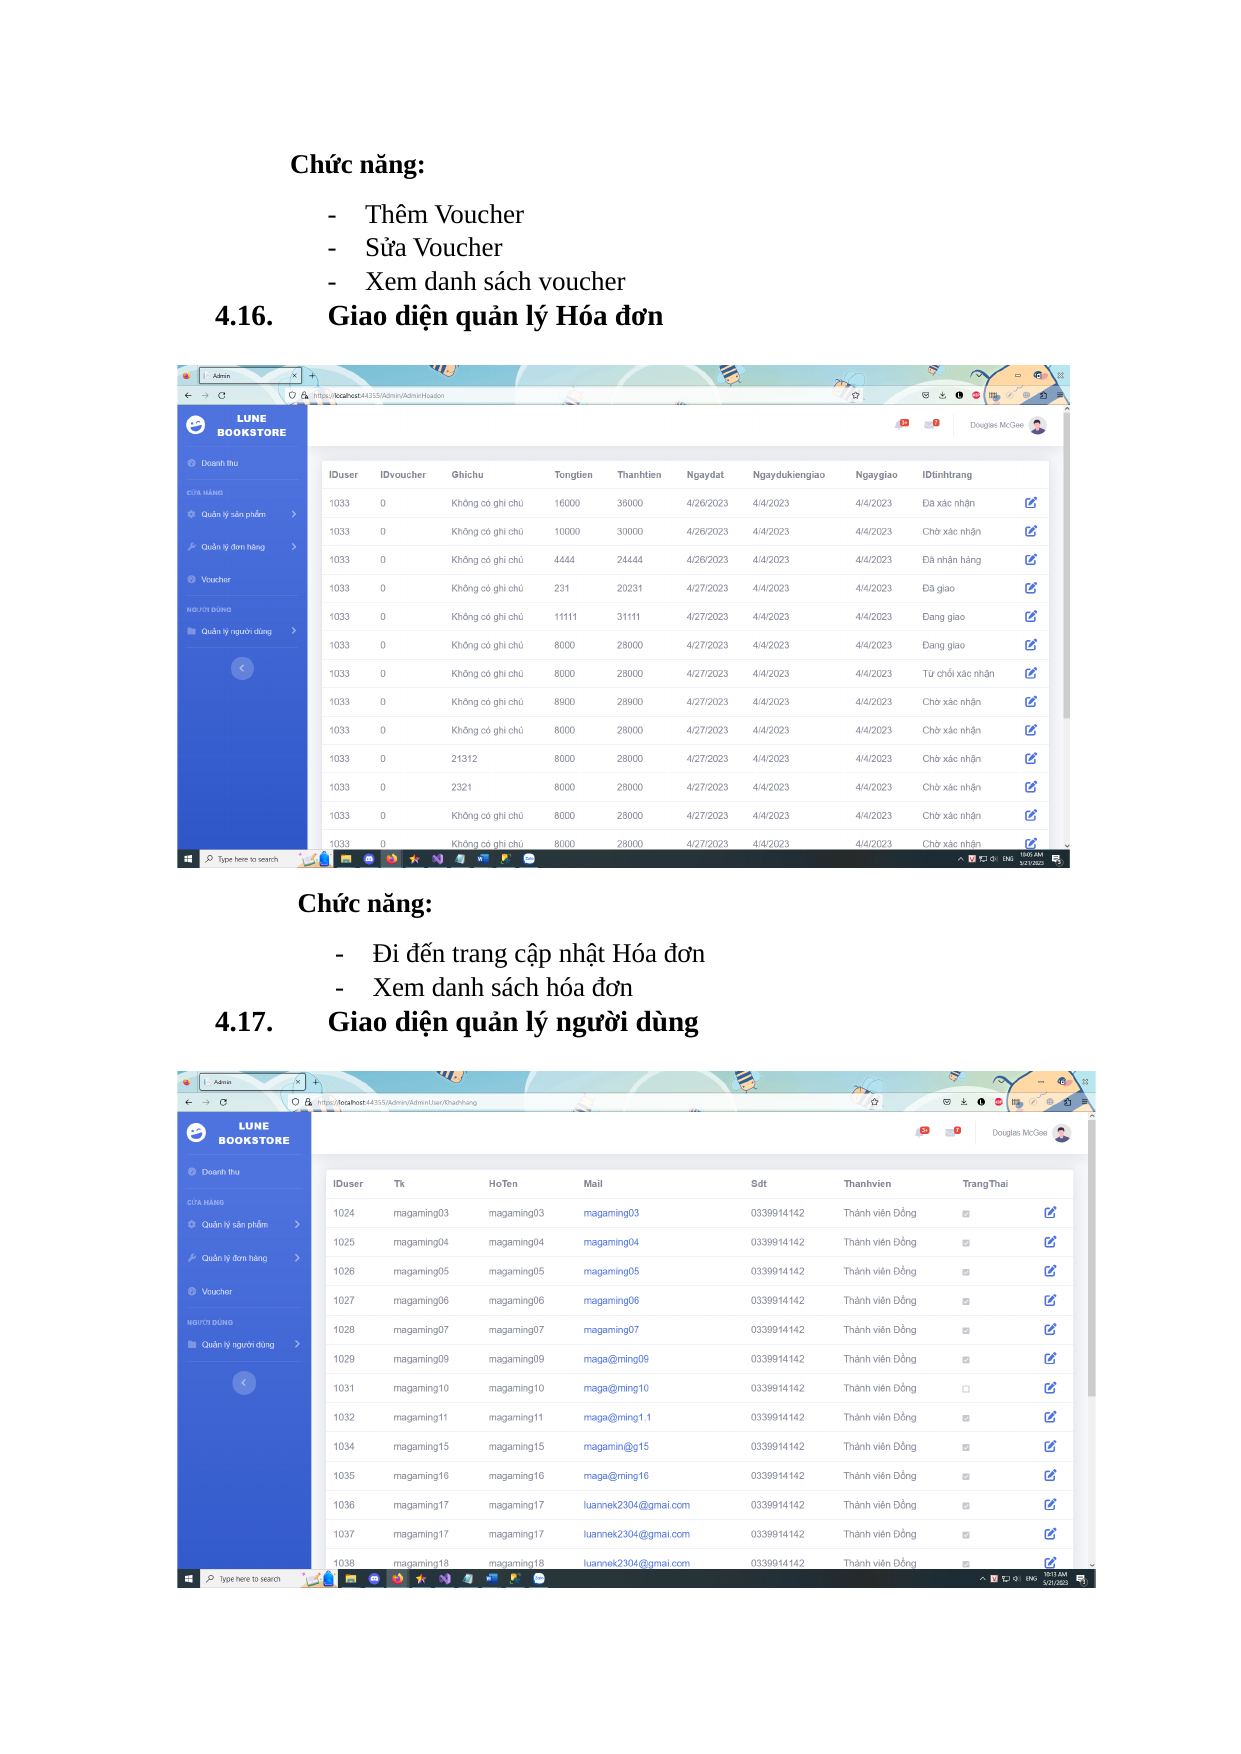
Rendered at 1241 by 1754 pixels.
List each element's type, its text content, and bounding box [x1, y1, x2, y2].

text Chức năng: [290, 148, 1122, 179]
text Chức năng: [297, 887, 1122, 918]
list Xem danh sách voucher [327, 265, 1122, 296]
list Xem danh sách hóa đơn [335, 971, 1122, 1002]
list Sửa Voucher [327, 231, 1122, 263]
list Giao diện quản lý Hóa đơn [215, 298, 1122, 332]
picture [177, 1071, 1096, 1588]
picture [177, 365, 1070, 868]
list Thêm Voucher [327, 198, 1122, 229]
list Giao diện quản lý người dùng [215, 1004, 1122, 1038]
list Đi đến trang cập nhật Hóa đơn [335, 937, 1122, 968]
